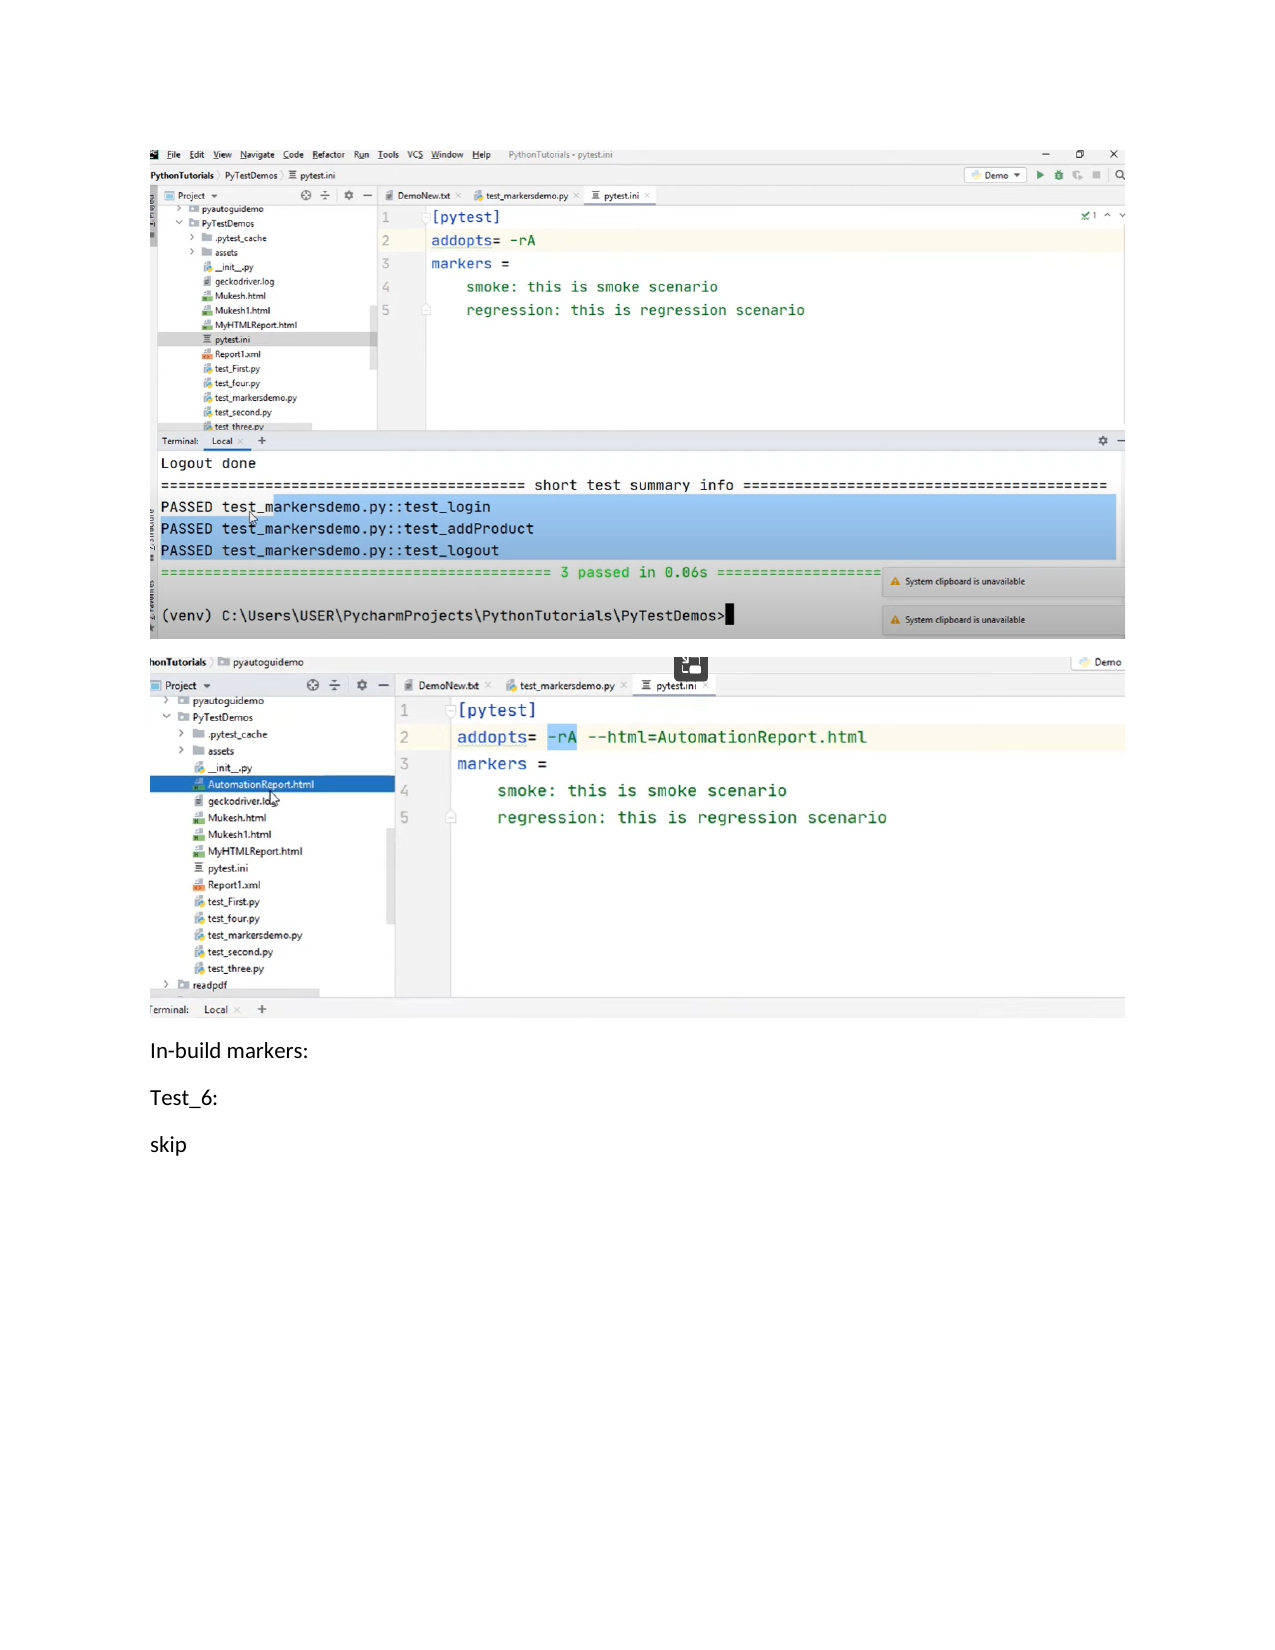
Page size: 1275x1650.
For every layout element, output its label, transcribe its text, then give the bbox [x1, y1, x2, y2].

picture [150, 150, 1125, 639]
picture [150, 657, 1125, 1018]
text Test_6: [150, 1083, 1125, 1111]
text In-build markers: [150, 1036, 1125, 1064]
text skip [150, 1130, 1125, 1158]
